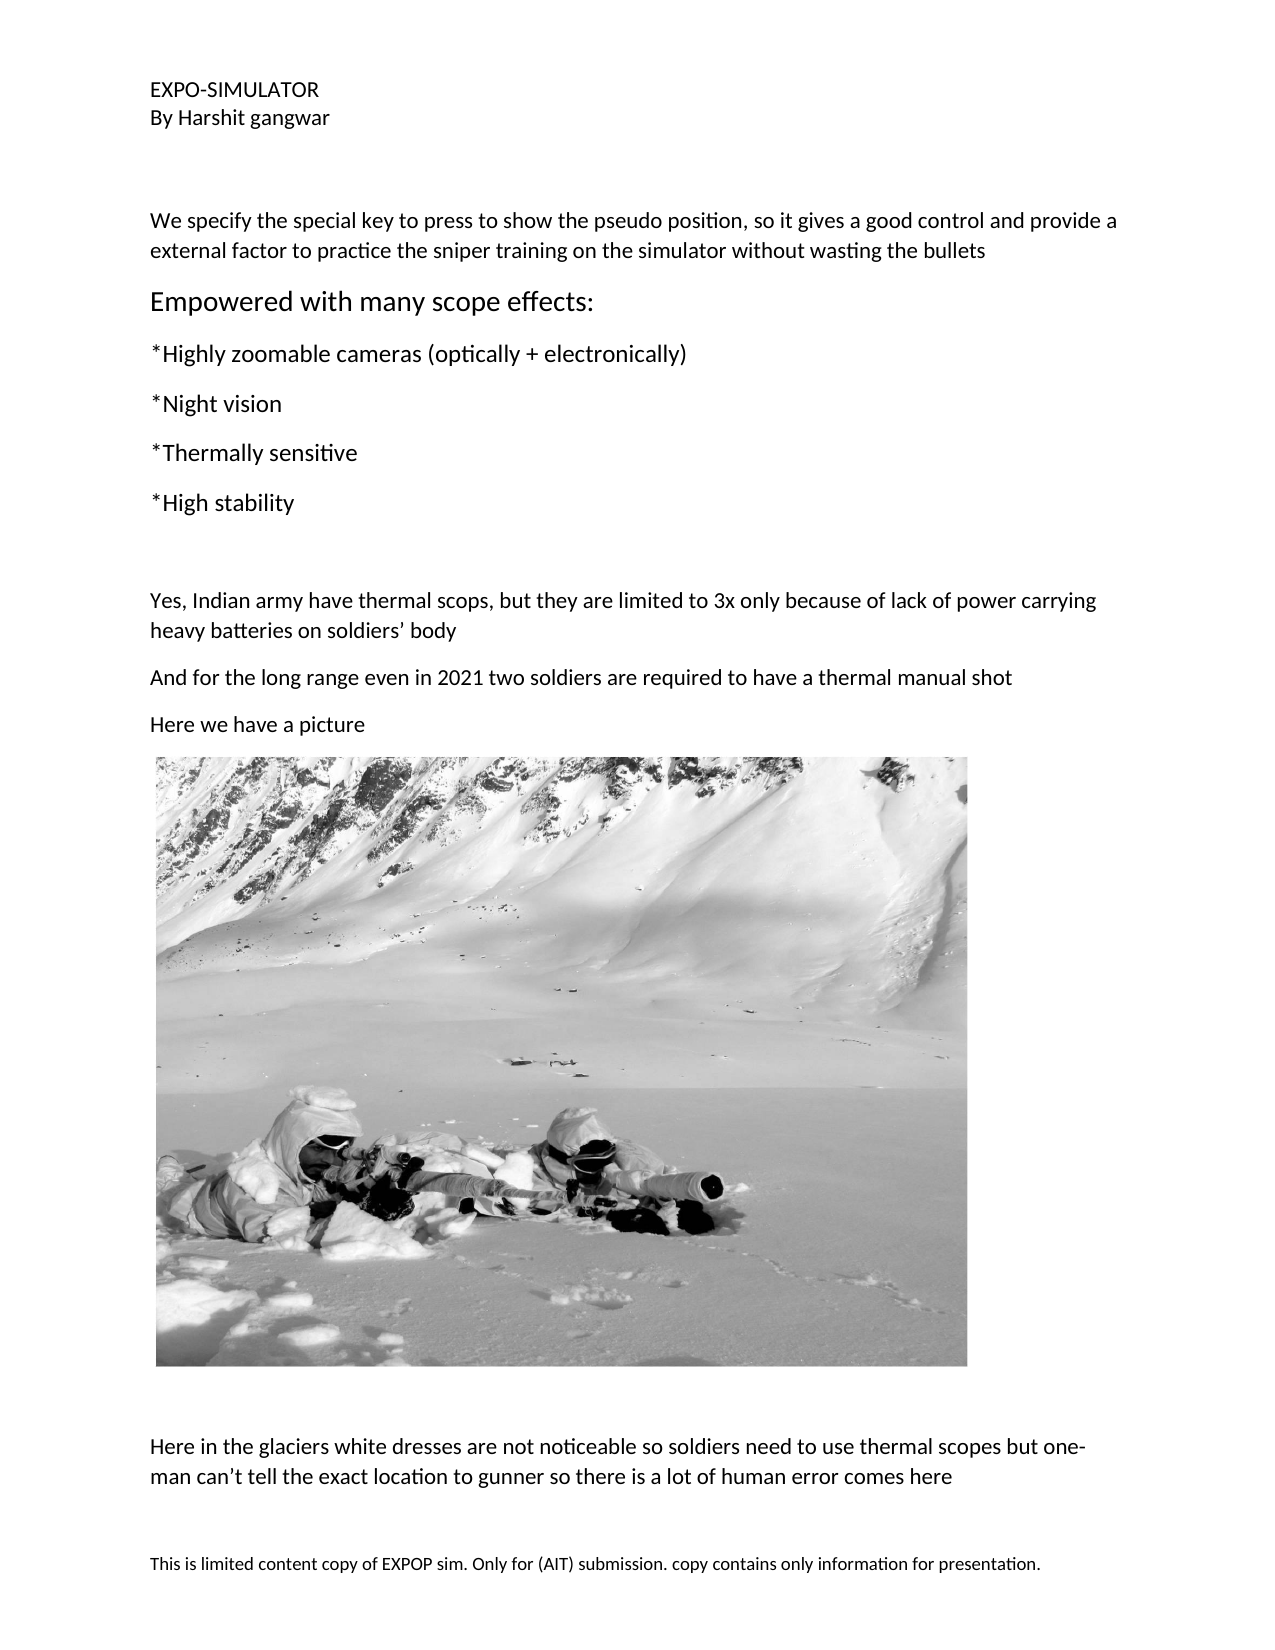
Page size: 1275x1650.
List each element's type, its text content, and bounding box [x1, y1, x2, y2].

text *Thermally sensitive [150, 437, 1125, 468]
text And for the long range even in 2021 two soldiers are required to have a thermal manual shot [150, 663, 1125, 691]
text Yes, Indian army have thermal scops, but they are limited to 3x only because of lack of power carrying heavy batteries on soldiers’ body [150, 586, 1125, 644]
text Here in the glaciers white dresses are not noticeable so soldiers need to use thermal scopes but one-man can’t tell the exact location to gunner so there is a lot of human error comes here [150, 1432, 1125, 1491]
picture [155, 756, 968, 1367]
text *Night vision [150, 388, 1125, 418]
text Here we have a picture [150, 710, 1125, 738]
text We specify the special key to press to show the pseudo position, so it gives a good control and provide a external factor to practice the sniper training on the simulator without wasting the bullets [150, 206, 1125, 264]
text *Highly zoomable cameras (optically + electronically) [150, 338, 1125, 369]
text *High stability [150, 487, 1125, 517]
text Empowered with many scope effects: [150, 283, 1125, 319]
